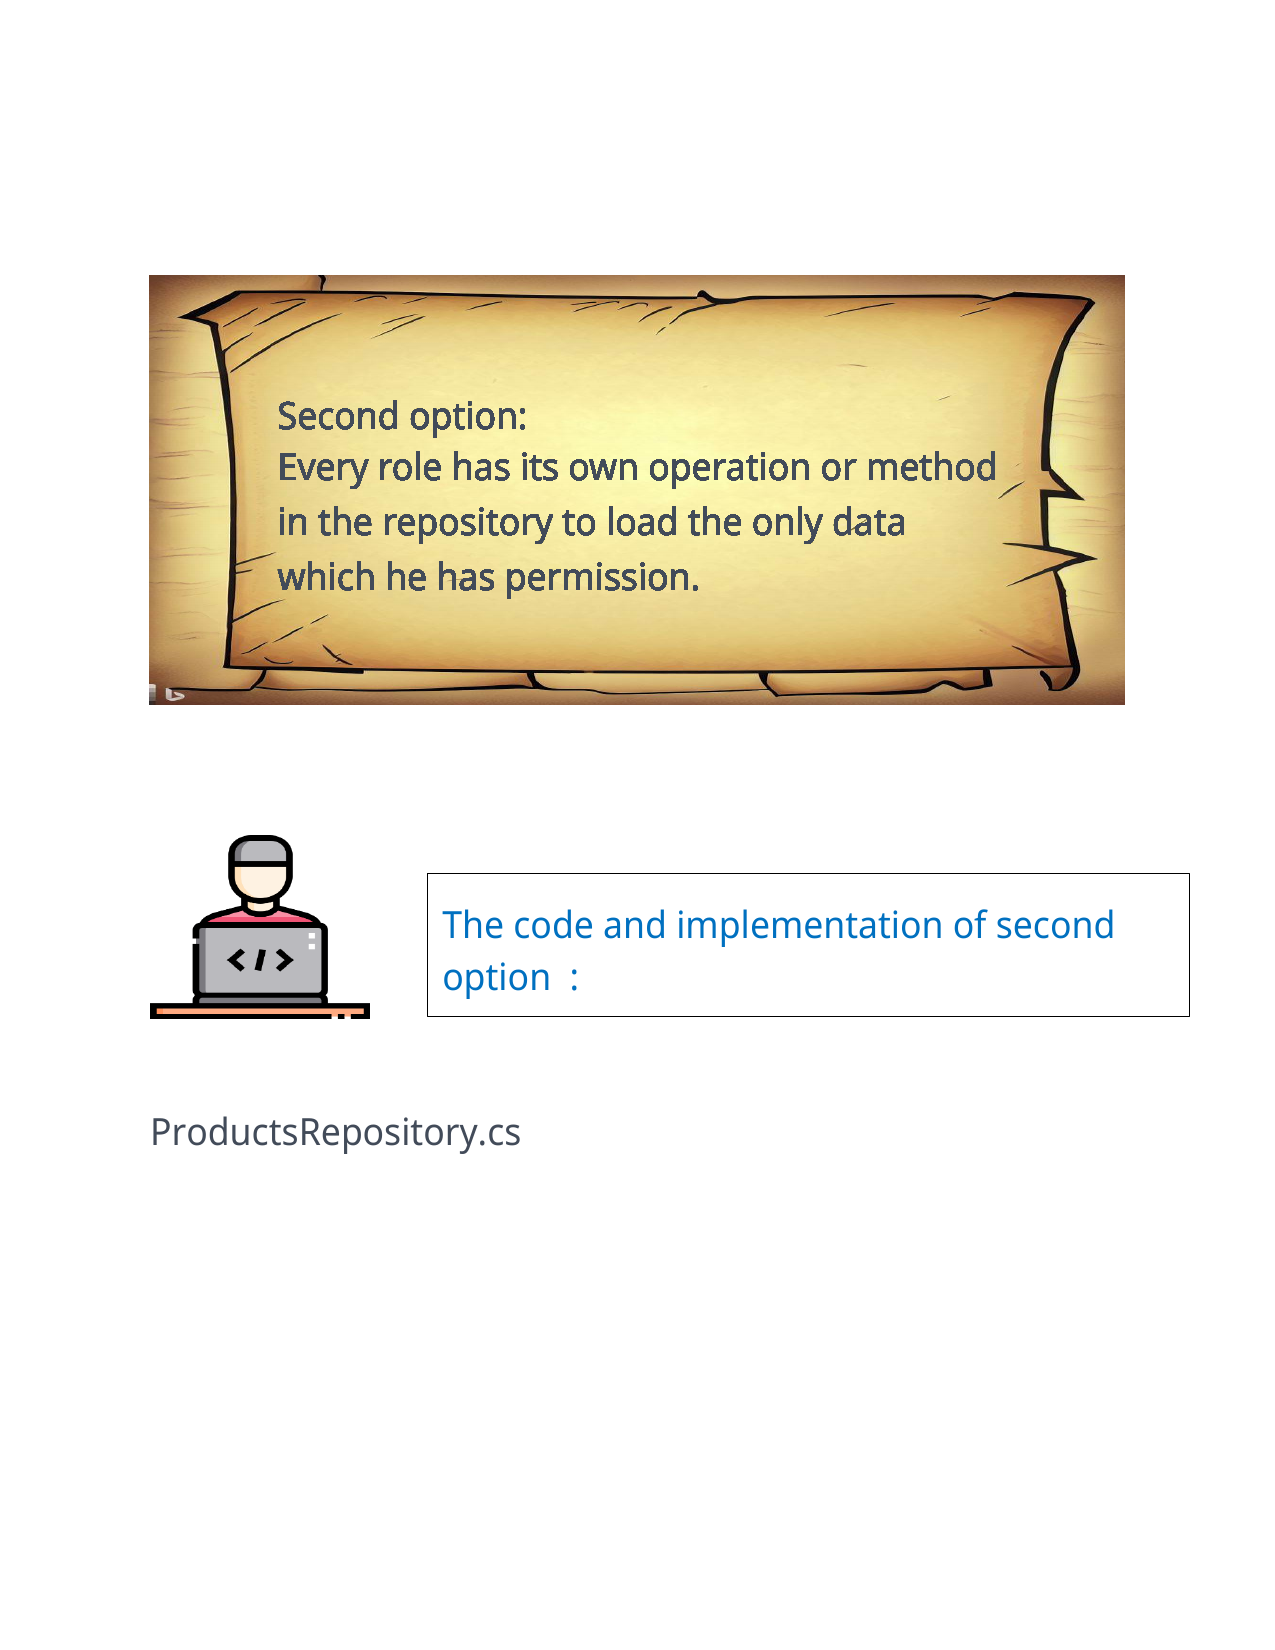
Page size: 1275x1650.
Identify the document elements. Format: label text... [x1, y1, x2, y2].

text ProductsRepository.cs [150, 1105, 1125, 1156]
picture [150, 835, 370, 1019]
